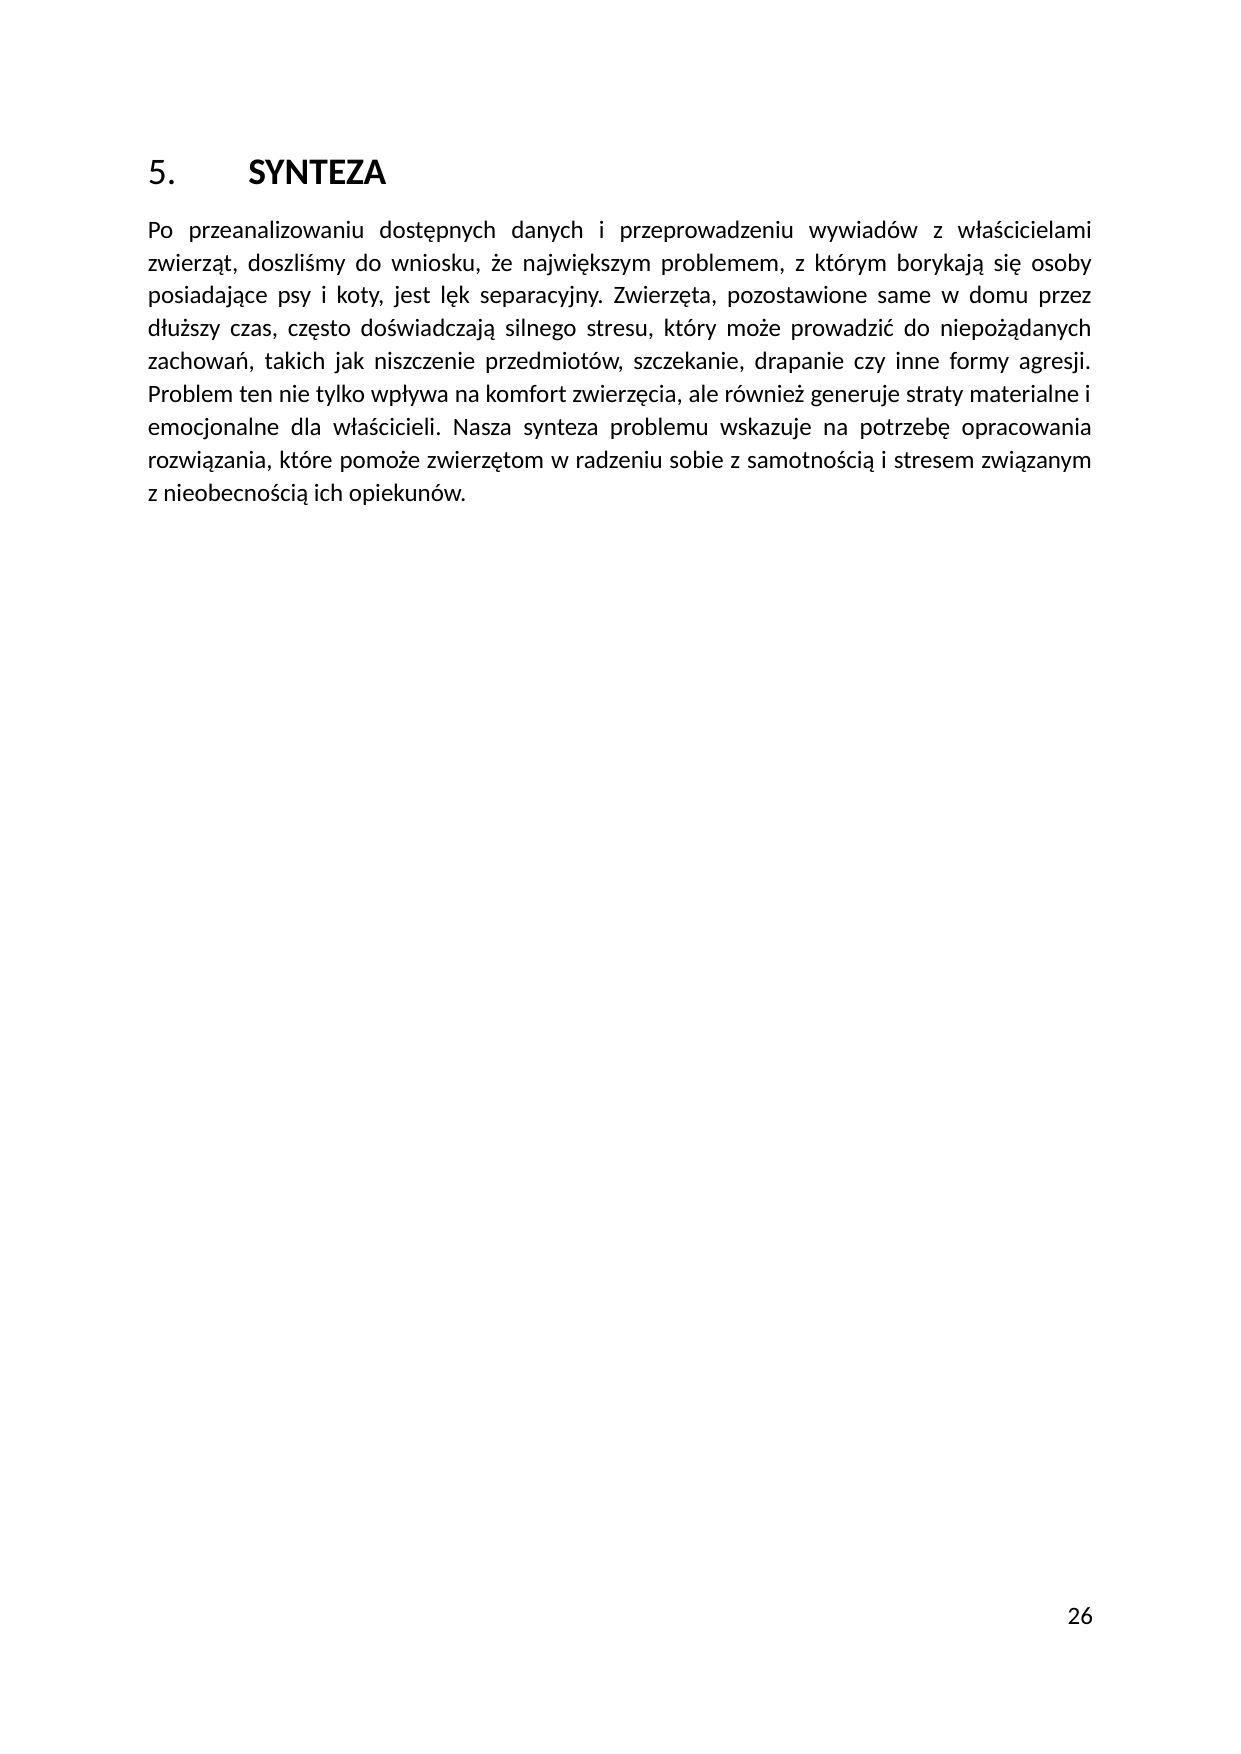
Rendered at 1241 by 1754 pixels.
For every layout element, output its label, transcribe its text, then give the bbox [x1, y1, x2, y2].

text Po przeanalizowaniu dostępnych danych i przeprowadzeniu wywiadów z właścicielami zwierząt, doszliśmy do wniosku, że największym problemem, z którym borykają się osoby posiadające psy i koty, jest lęk separacyjny. Zwierzęta, pozostawione same w domu przez dłuższy czas, często doświadczają silnego stresu, który może prowadzić do niepożądanych zachowań, takich jak niszczenie przedmiotów, szczekanie, drapanie czy inne formy agresji. Problem ten nie tylko wpływa na komfort zwierzęcia, ale również generuje straty materialne i emocjonalne dla właścicieli. Nasza synteza problemu wskazuje na potrzebę opracowania rozwiązania, które pomoże zwierzętom w radzeniu sobie z samotnością i stresem związanym z nieobecnością ich opiekunów. [148, 214, 1093, 508]
subtitle SYNTEZA [148, 148, 1093, 193]
